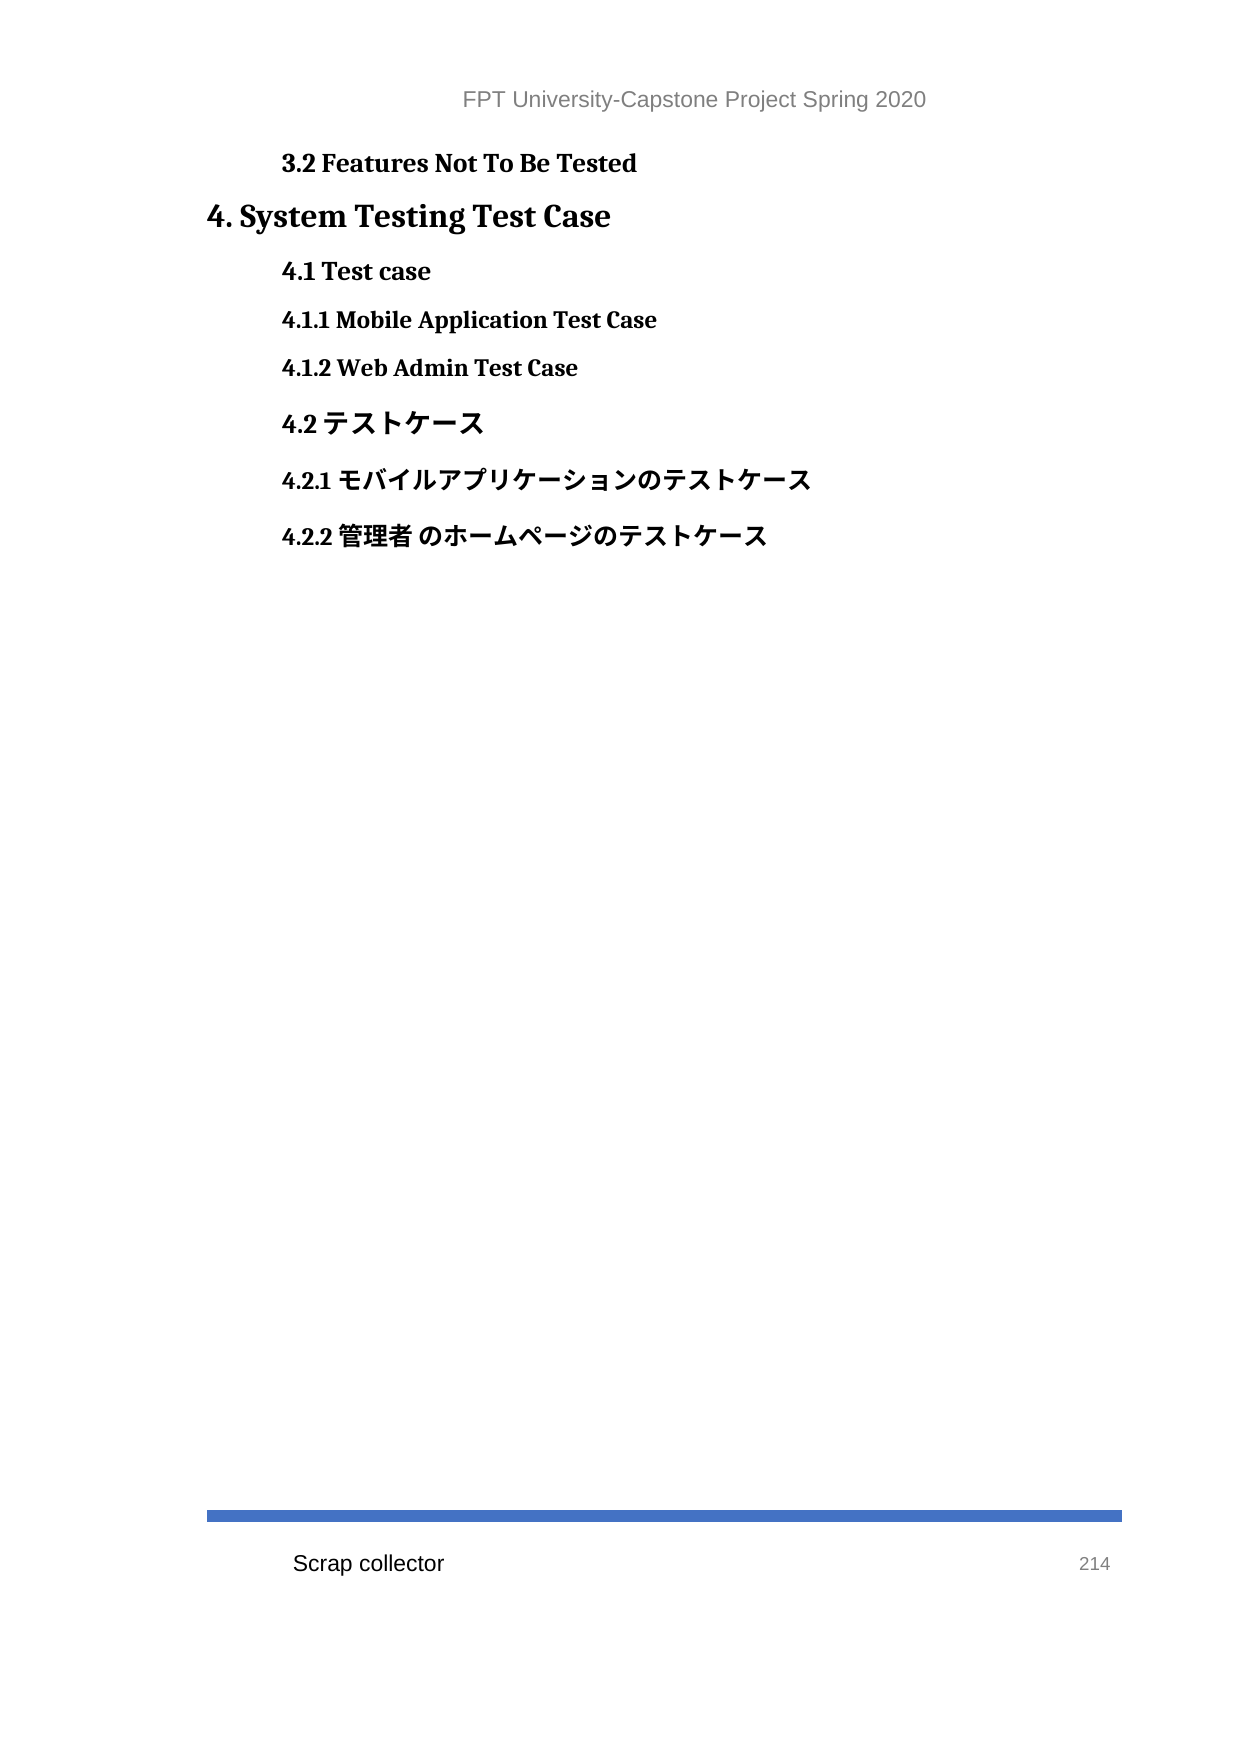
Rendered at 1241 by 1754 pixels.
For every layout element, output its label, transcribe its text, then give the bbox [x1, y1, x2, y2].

subtitle 4.2 テストケース [282, 402, 1122, 441]
subtitle 4.2.2 管理者 のホームページのテストケース [282, 516, 1122, 553]
subtitle 4.2.1 モバイルアプリケーションのテストケース [282, 461, 1122, 497]
subtitle 4. System Testing Test Case [207, 198, 1122, 236]
subtitle 4.1 Test case [282, 256, 1122, 287]
subtitle 4.1.2 Web Admin Test Case [282, 354, 1122, 383]
subtitle 3.2 Features Not To Be Tested [282, 148, 1122, 179]
subtitle 4.1.1 Mobile Application Test Case [282, 306, 1122, 335]
